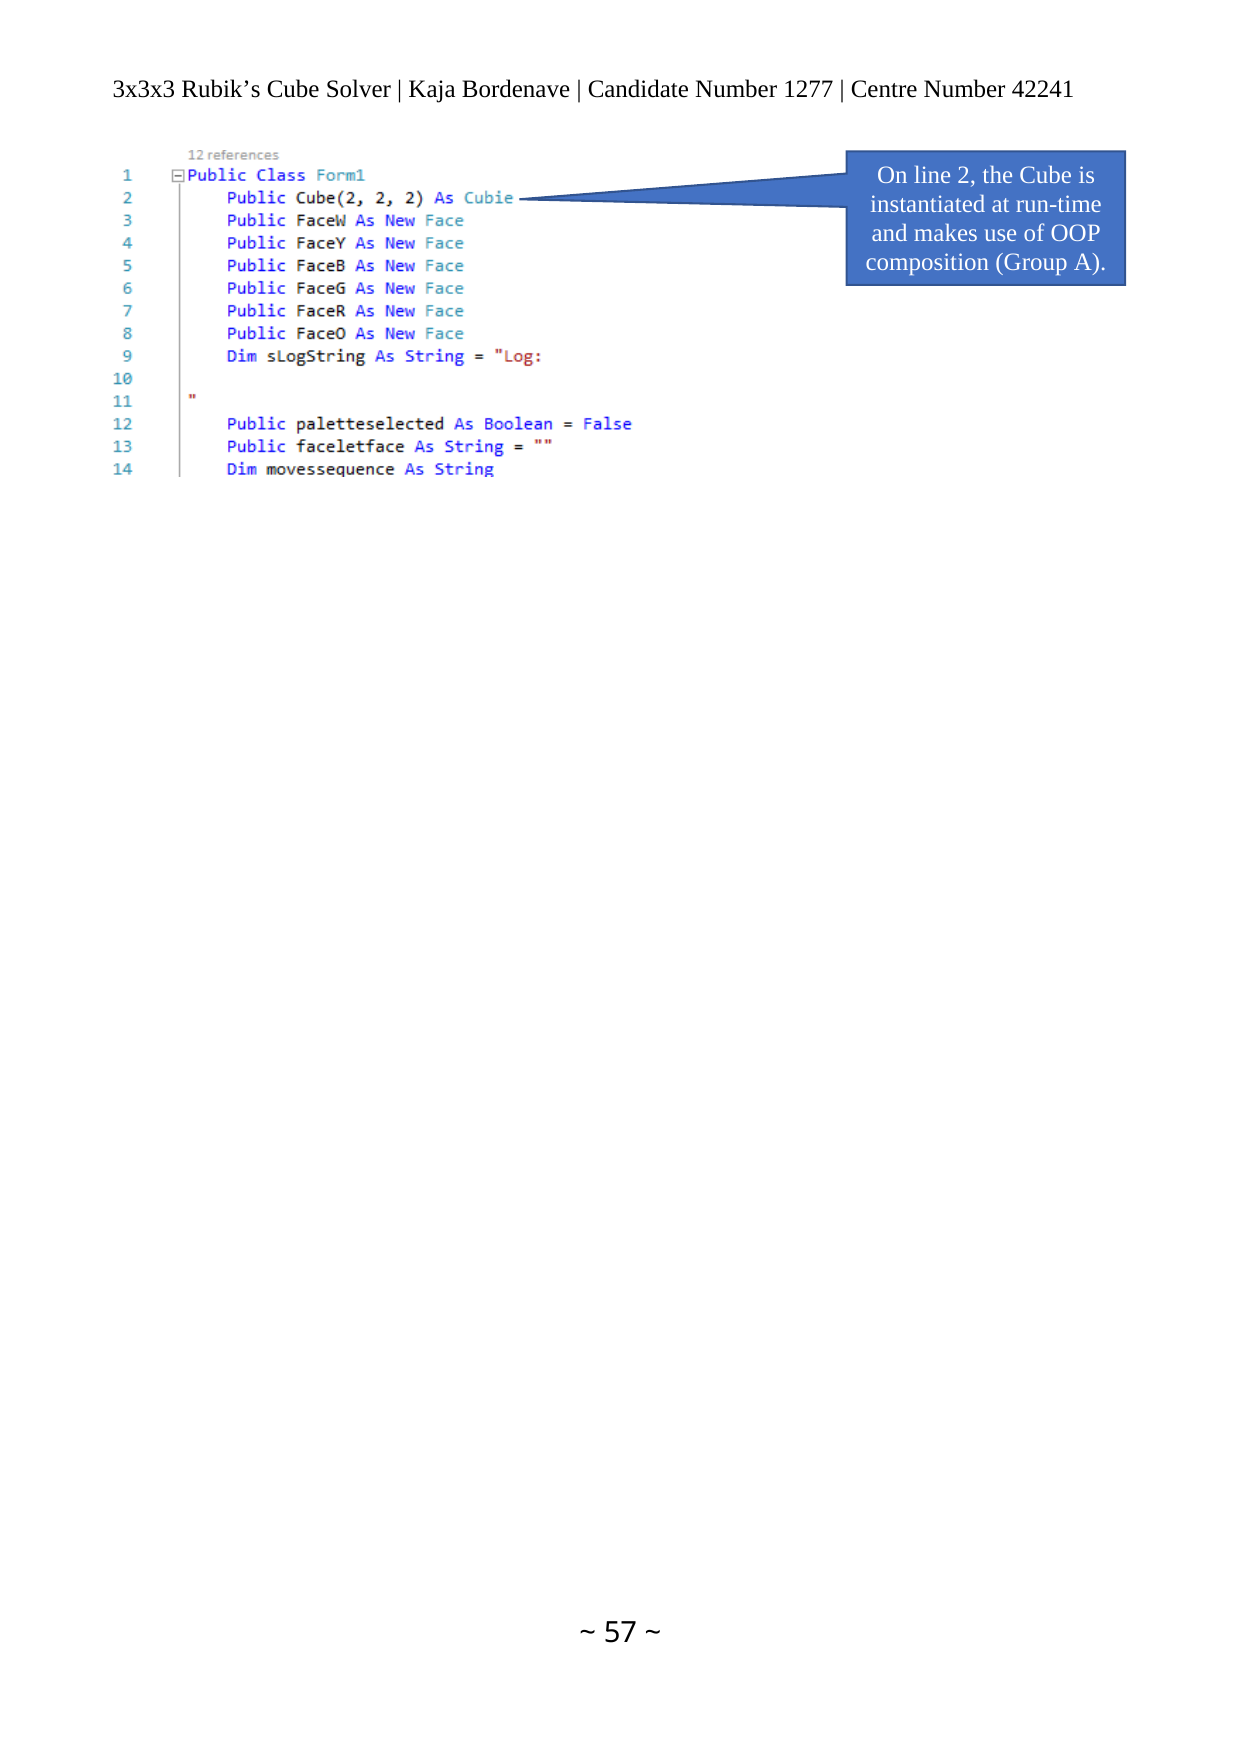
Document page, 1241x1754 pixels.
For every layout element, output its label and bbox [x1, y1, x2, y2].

picture [112, 150, 635, 477]
